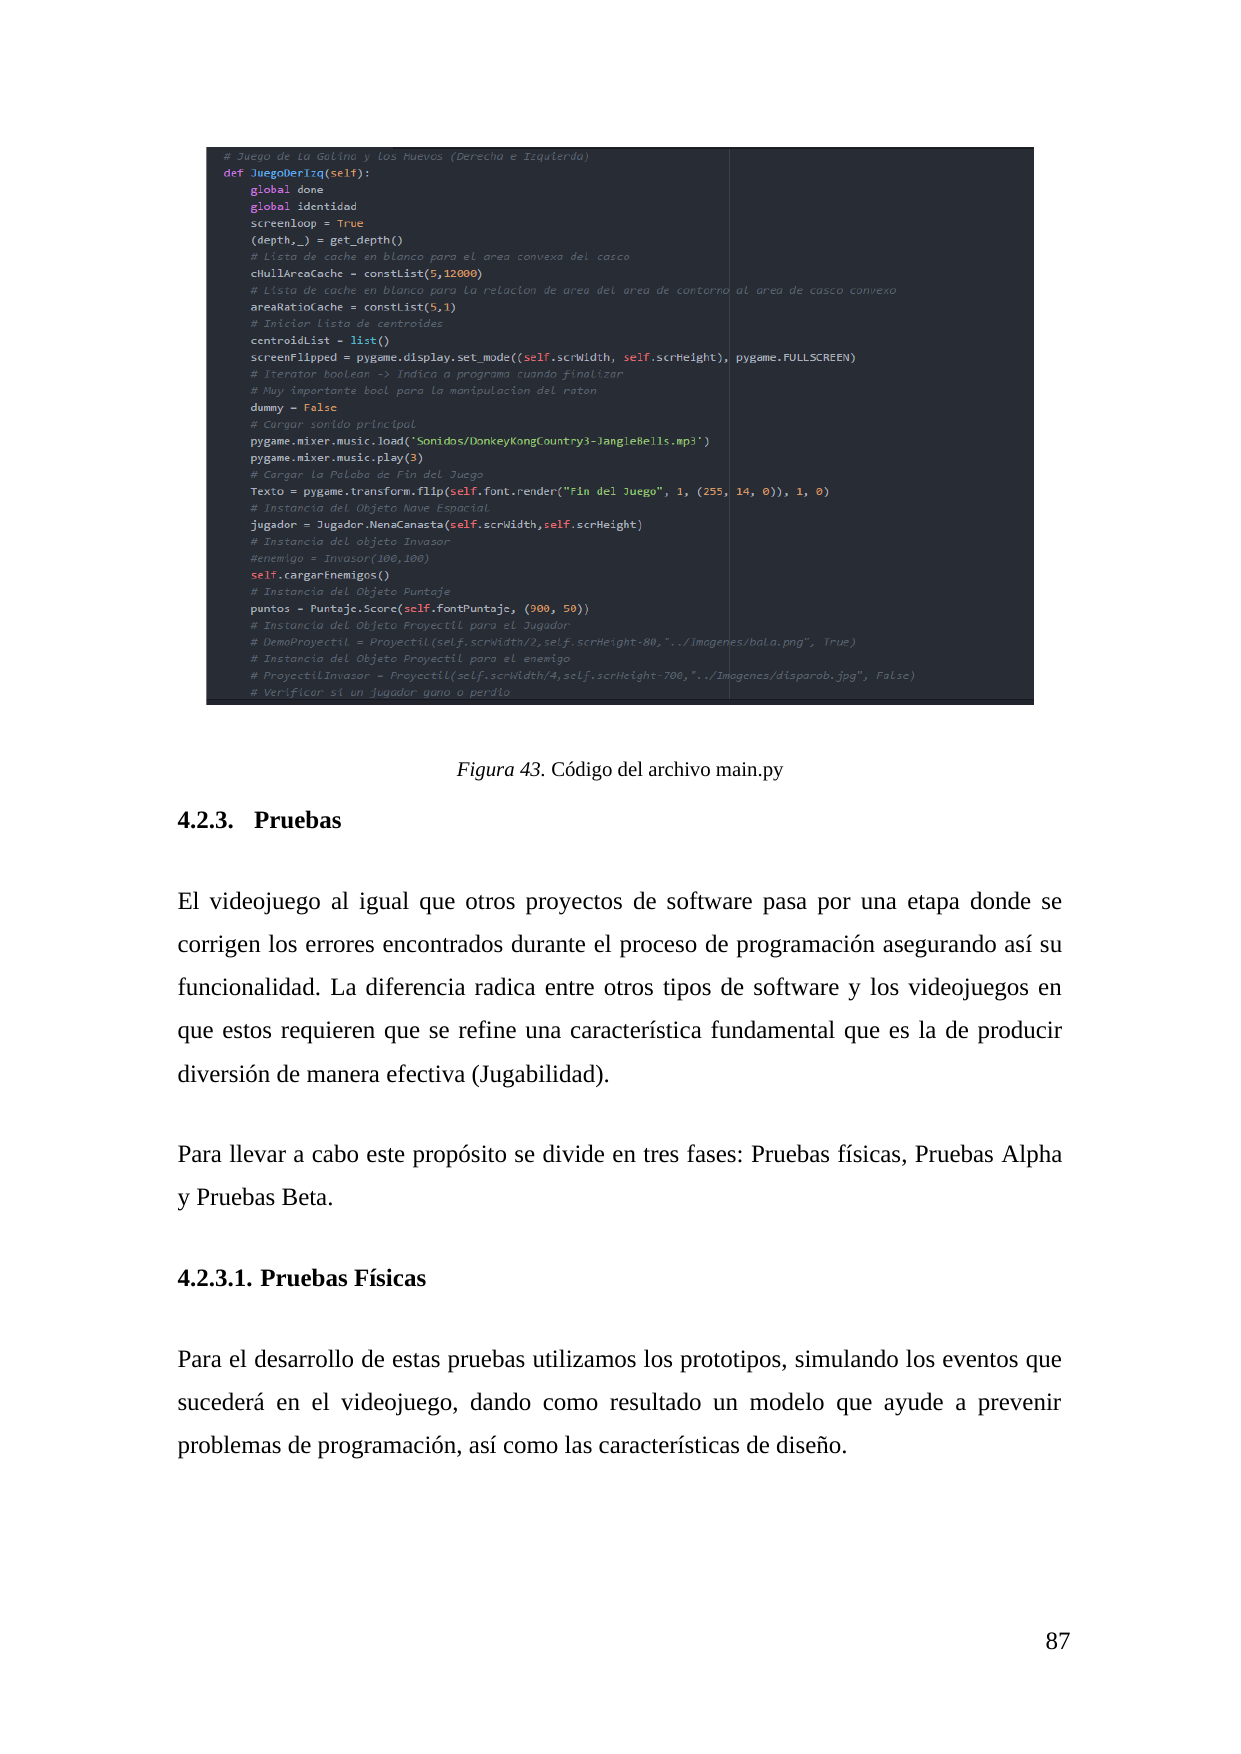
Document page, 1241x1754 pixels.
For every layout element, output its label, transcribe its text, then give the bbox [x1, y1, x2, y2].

text Figura 43. Código del archivo main.py [177, 757, 1063, 781]
text El videojuego al igual que otros proyectos de software pasa por una etapa donde se corrigen los errores encontrados durante el proceso de programación asegurando así su funcionalidad. La diferencia radica entre otros tipos de software y los videojuegos en que estos requieren que se refine una característica fundamental que es la de producir diversión de manera efectiva (Jugabilidad). [177, 886, 1063, 1087]
subtitle Pruebas Físicas [177, 1263, 1063, 1292]
text Para llevar a cabo este propósito se divide en tres fases: Pruebas físicas, Pruebas Alpha y Pruebas Beta. [177, 1139, 1063, 1211]
text Para el desarrollo de estas pruebas utilizamos los prototipos, simulando los eventos que sucederá en el videojuego, dando como resultado un modelo que ayude a prevenir problemas de programación, así como las características de diseño. [177, 1344, 1063, 1459]
subtitle Pruebas [177, 806, 1063, 834]
picture [206, 147, 1034, 705]
